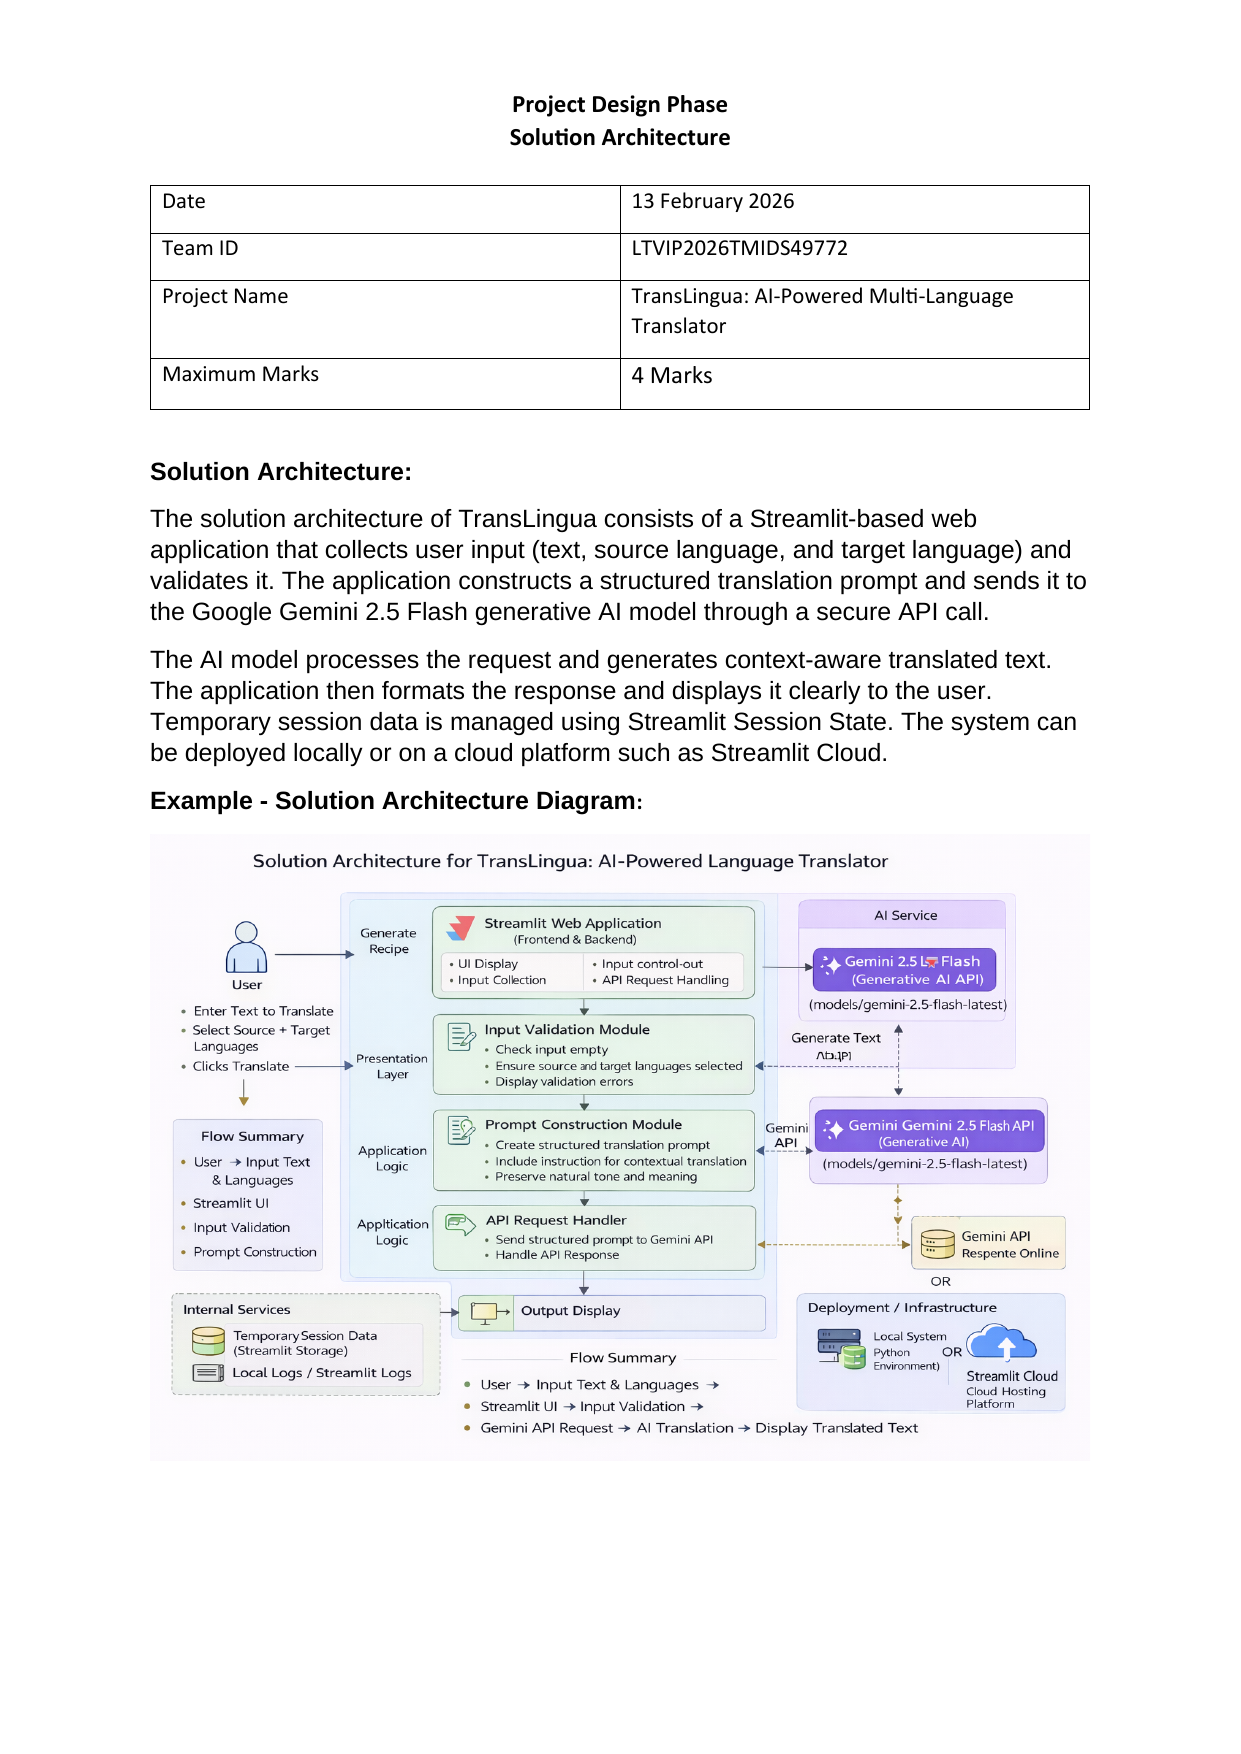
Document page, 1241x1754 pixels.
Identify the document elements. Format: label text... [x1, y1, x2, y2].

table_cell TransLingua: AI-Powered Multi-Language Translator [621, 281, 1089, 358]
table_cell LTVIP2026TMIDS49772 [621, 234, 1089, 280]
text Solution Architecture [150, 122, 1090, 152]
text Solution Architecture: [150, 457, 1090, 485]
table_header Date [151, 186, 620, 232]
table_cell 4 Marks [621, 359, 1089, 409]
table_cell Team ID [151, 234, 620, 280]
text The AI model processes the request and generates context-aware translated text. The application then formats the response and displays it clearly to the user. Temporary session data is managed using Streamlit Session State. The system can be deployed locally or on a cloud platform such as Streamlit Cloud. [150, 645, 1090, 767]
text Project Design Phase [150, 89, 1090, 119]
table_header 13 February 2026 [621, 186, 1089, 232]
text Example - Solution Architecture Diagram: [150, 786, 1090, 815]
picture [150, 834, 1091, 1461]
table_cell Project Name [151, 281, 620, 358]
table_cell Maximum Marks [151, 359, 620, 409]
text The solution architecture of TransLingua consists of a Streamlit-based web application that collects user input (text, source language, and target language) and validates it. The application constructs a structured translation prompt and sends it to the Google Gemini 2.5 Flash generative AI model through a secure API call. [150, 504, 1090, 626]
